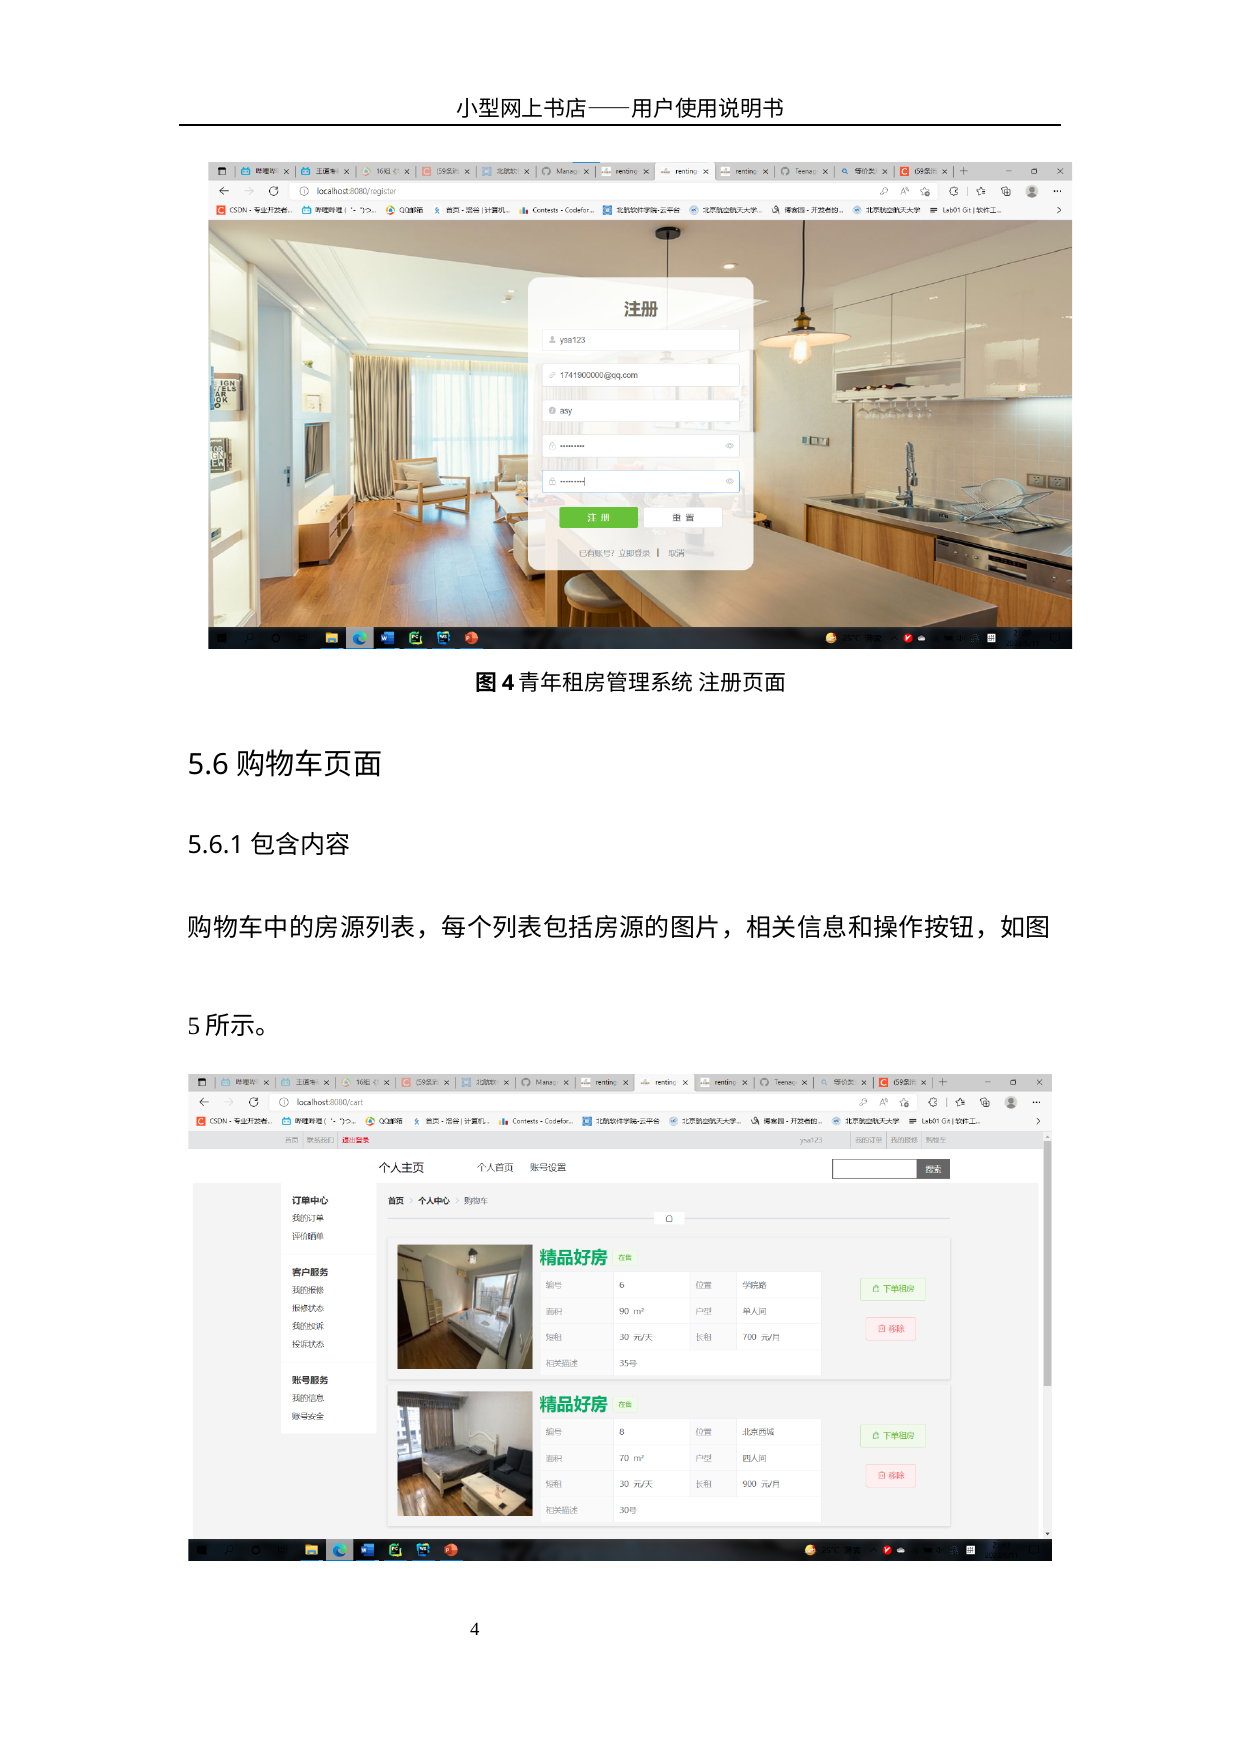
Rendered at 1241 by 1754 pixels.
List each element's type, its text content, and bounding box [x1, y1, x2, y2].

picture [188, 1074, 1052, 1561]
text 购物车中的房源列表，每个列表包括房源的图片，相关信息和操作按钮，如图5所示。 [187, 893, 1053, 1056]
picture [208, 162, 1073, 649]
subtitle 5.6.1 包含内容 [187, 810, 1053, 875]
subtitle 5.6 购物车页面 [187, 729, 1053, 794]
list 图4青年租房管理系统 注册页面 [208, 664, 1053, 697]
